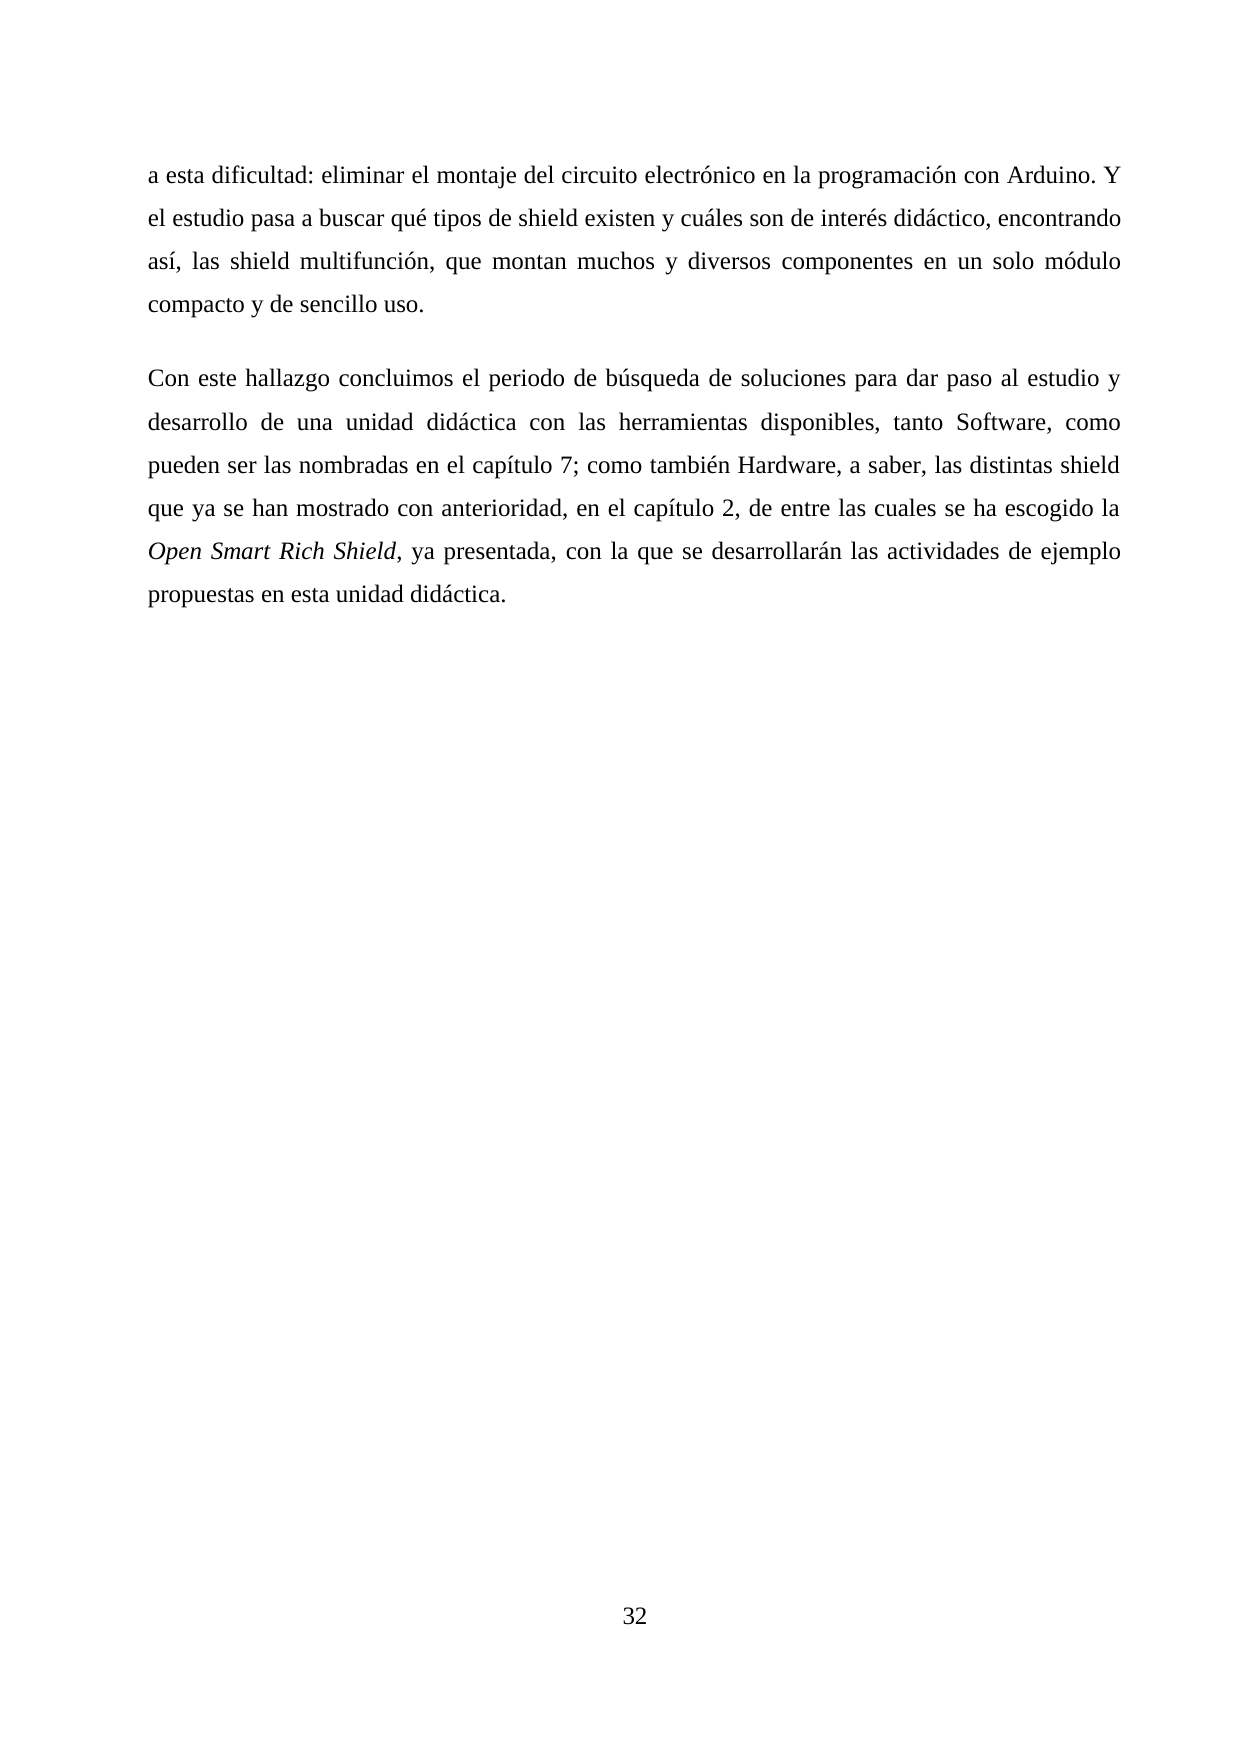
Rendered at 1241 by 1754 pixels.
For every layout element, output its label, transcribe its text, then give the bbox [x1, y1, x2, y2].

text Con este hallazgo concluimos el periodo de búsqueda de soluciones para dar paso al estudio y desarrollo de una unidad didáctica con las herramientas disponibles, tanto Software, como pueden ser las nombradas en el capítulo 7; como también Hardware, a saber, las distintas shield que ya se han mostrado con anterioridad, en el capítulo 2, de entre las cuales se ha escogido la Open Smart Rich Shield, ya presentada, con la que se desarrollarán las actividades de ejemplo propuestas en esta unidad didáctica. [148, 363, 1122, 608]
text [148, 160, 1122, 318]
